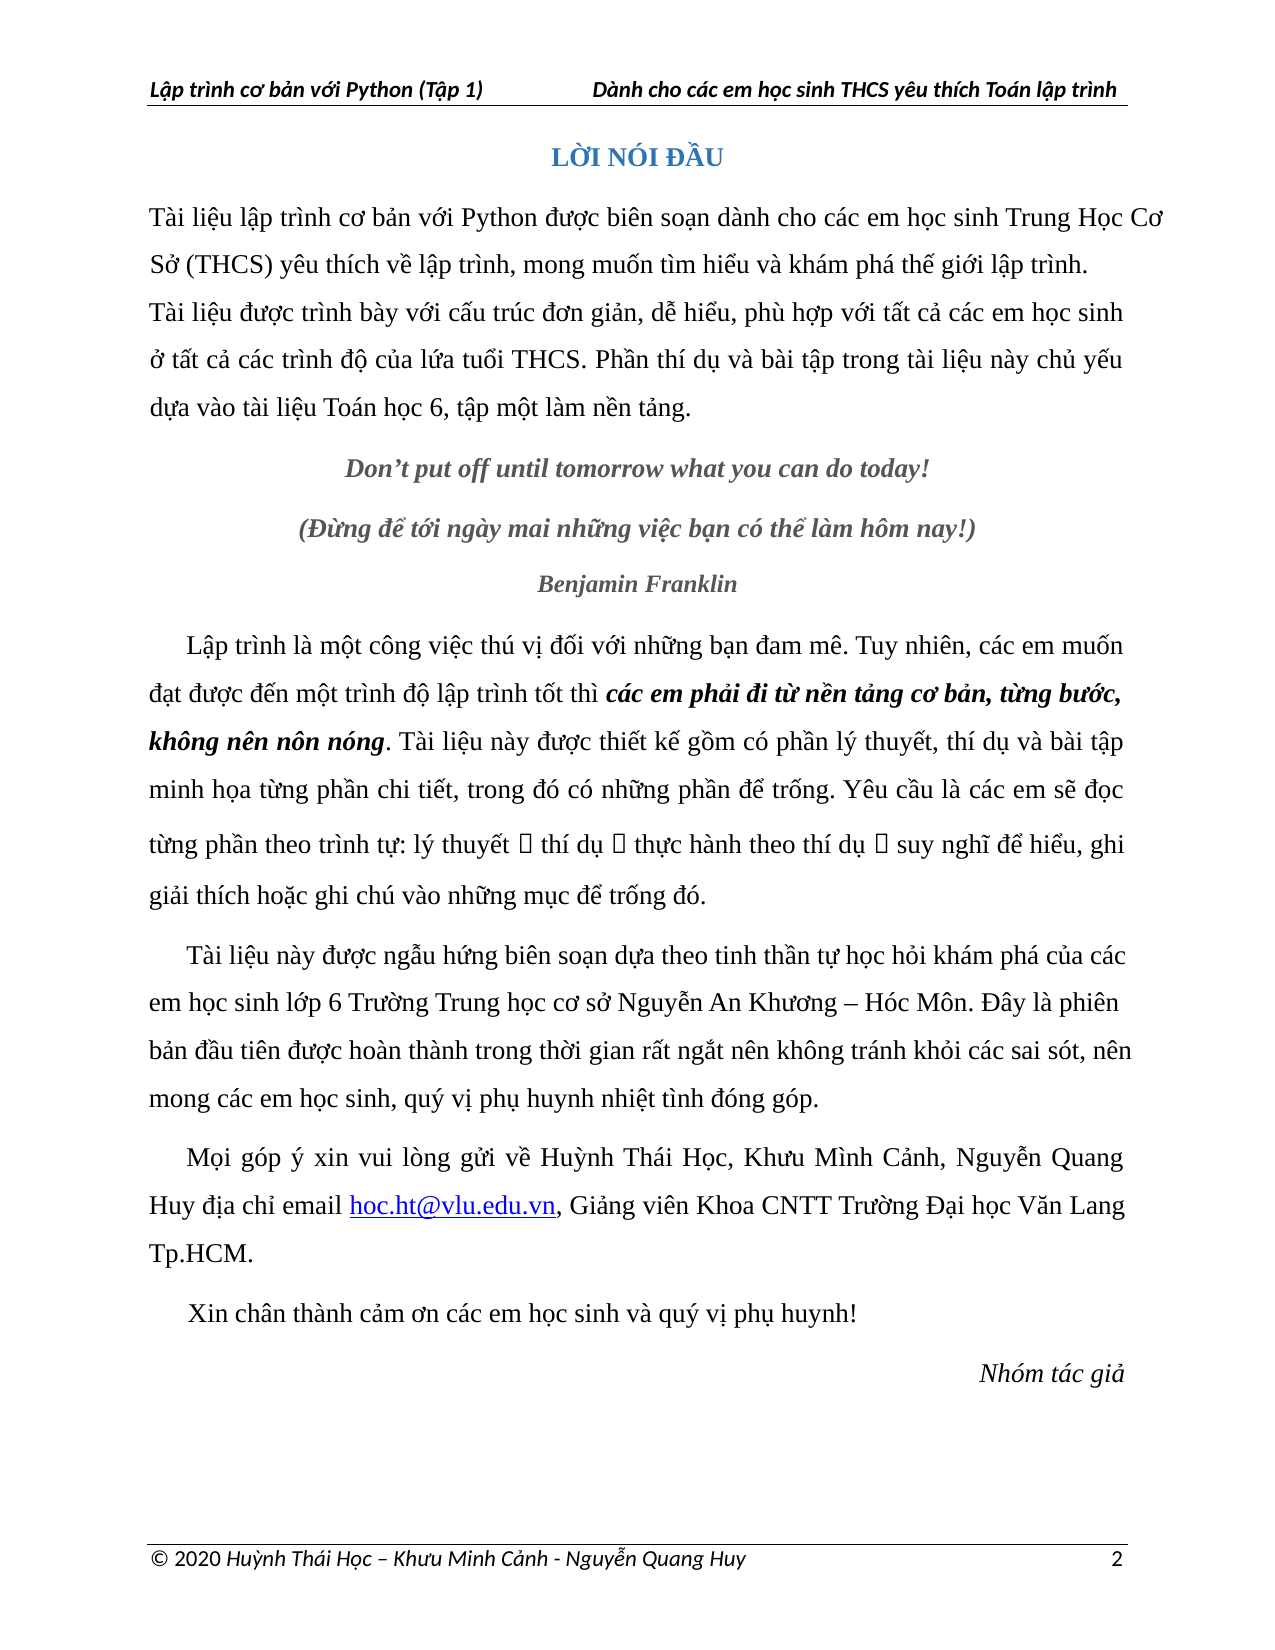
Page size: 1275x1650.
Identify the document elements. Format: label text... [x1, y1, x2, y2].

subtitle Benjamin Franklin [150, 569, 1125, 598]
text Nhóm tác giả [150, 1357, 1125, 1388]
subtitle LỜI NÓI ĐẦU [150, 141, 1125, 172]
text Tài liệu lập trình cơ bản với Python được biên soạn dành cho các em học sinh Trung Học Cơ Sở (THCS) yêu thích về lập trình, mong muốn tìm hiểu và khám phá thế giới lập trình. [148, 201, 1164, 279]
text Xin chân thành cảm ơn các em học sinh và quý vị phụ huynh! [187, 1297, 1206, 1328]
text Lập trình là một công việc thú vị đối với những bạn đam mê. Tuy nhiên, các em muốn đạt được đến một trình độ lập trình tốt thì các em phải đi từ nền tảng cơ bản, từng bước, không nên nôn nóng. Tài liệu này được thiết kế gồm có phần lý thuyết, thí dụ và bài tập minh họa từng phần chi tiết, trong đó có những phần để trống. Yêu cầu là các em sẽ đọc từng phần theo trình tự: lý thuyết  thí dụ  thực hành theo thí dụ  suy nghĩ để hiểu, ghi giải thích hoặc ghi chú vào những mục để trống đó. [148, 629, 1125, 910]
text Mọi góp ý xin vui lòng gửi về Huỳnh Thái Học, Khưu Mình Cảnh, Nguyễn Quang Huy địa chỉ email hoc.ht@vlu.edu.vn, Giảng viên Khoa CNTT Trường Đại học Văn Lang Tp.HCM. [148, 1142, 1125, 1268]
text Don’t put off until tomorrow what you can do today! [150, 452, 1125, 483]
text Tài liệu này được ngẫu hứng biên soạn dựa theo tinh thần tự học hỏi khám phá của các em học sinh lớp 6 Trường Trung học cơ sở Nguyễn An Khương – Hóc Môn. Đây là phiên bản đầu tiên được hoàn thành trong thời gian rất ngắt nên không tránh khỏi các sai sót, nên mong các em học sinh, quý vị phụ huynh nhiệt tình đóng góp. [148, 939, 1165, 1113]
text (Đừng để tới ngày mai những việc bạn có thể làm hôm nay!) [150, 513, 1125, 544]
text Tài liệu được trình bày với cấu trúc đơn giản, dễ hiểu, phù hợp với tất cả các em học sinh ở tất cả các trình độ của lứa tuổi THCS. Phần thí dụ và bài tập trong tài liệu này chủ yếu dựa vào tài liệu Toán học 6, tập một làm nền tảng. [148, 296, 1125, 422]
